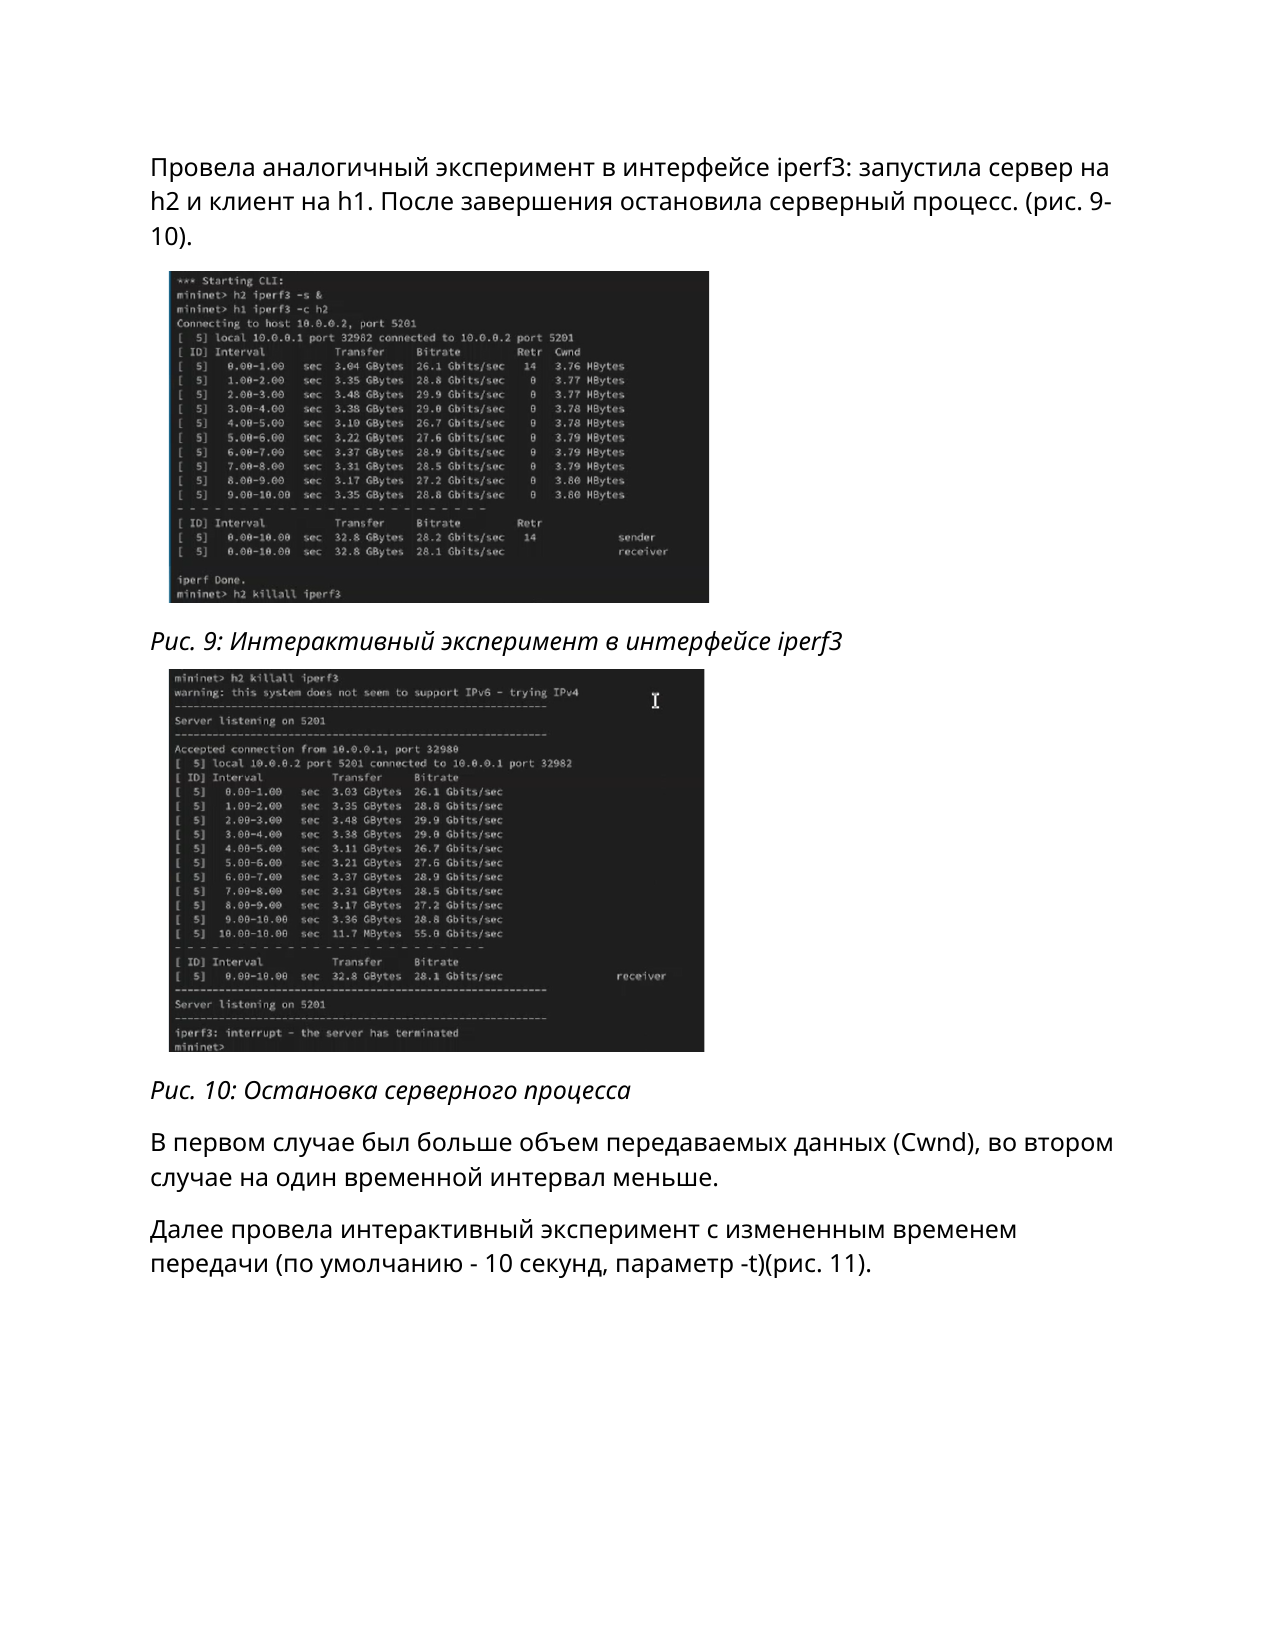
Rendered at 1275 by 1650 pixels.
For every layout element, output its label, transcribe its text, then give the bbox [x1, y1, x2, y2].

picture [168, 669, 705, 1052]
text Провела аналогичный эксперимент в интерфейсе iperf3: запустила сервер на h2 и клиент на h1. После завершения остановила серверный процесс. (рис. 9-10). [150, 150, 1125, 252]
text Далее провела интерактивный эксперимент с измененным временем передачи (по умолчанию - 10 секунд, параметр -t)(рис. 11). [150, 1212, 1125, 1280]
picture [168, 271, 710, 603]
text Рис. 9: Интерактивный эксперимент в интерфейсе iperf3 [150, 623, 1125, 657]
text В первом случае был больше объем передаваемых данных (Cwnd), во втором случае на один временной интервал меньше. [150, 1125, 1125, 1193]
text Рис. 10: Остановка серверного процесса [150, 1072, 1125, 1106]
